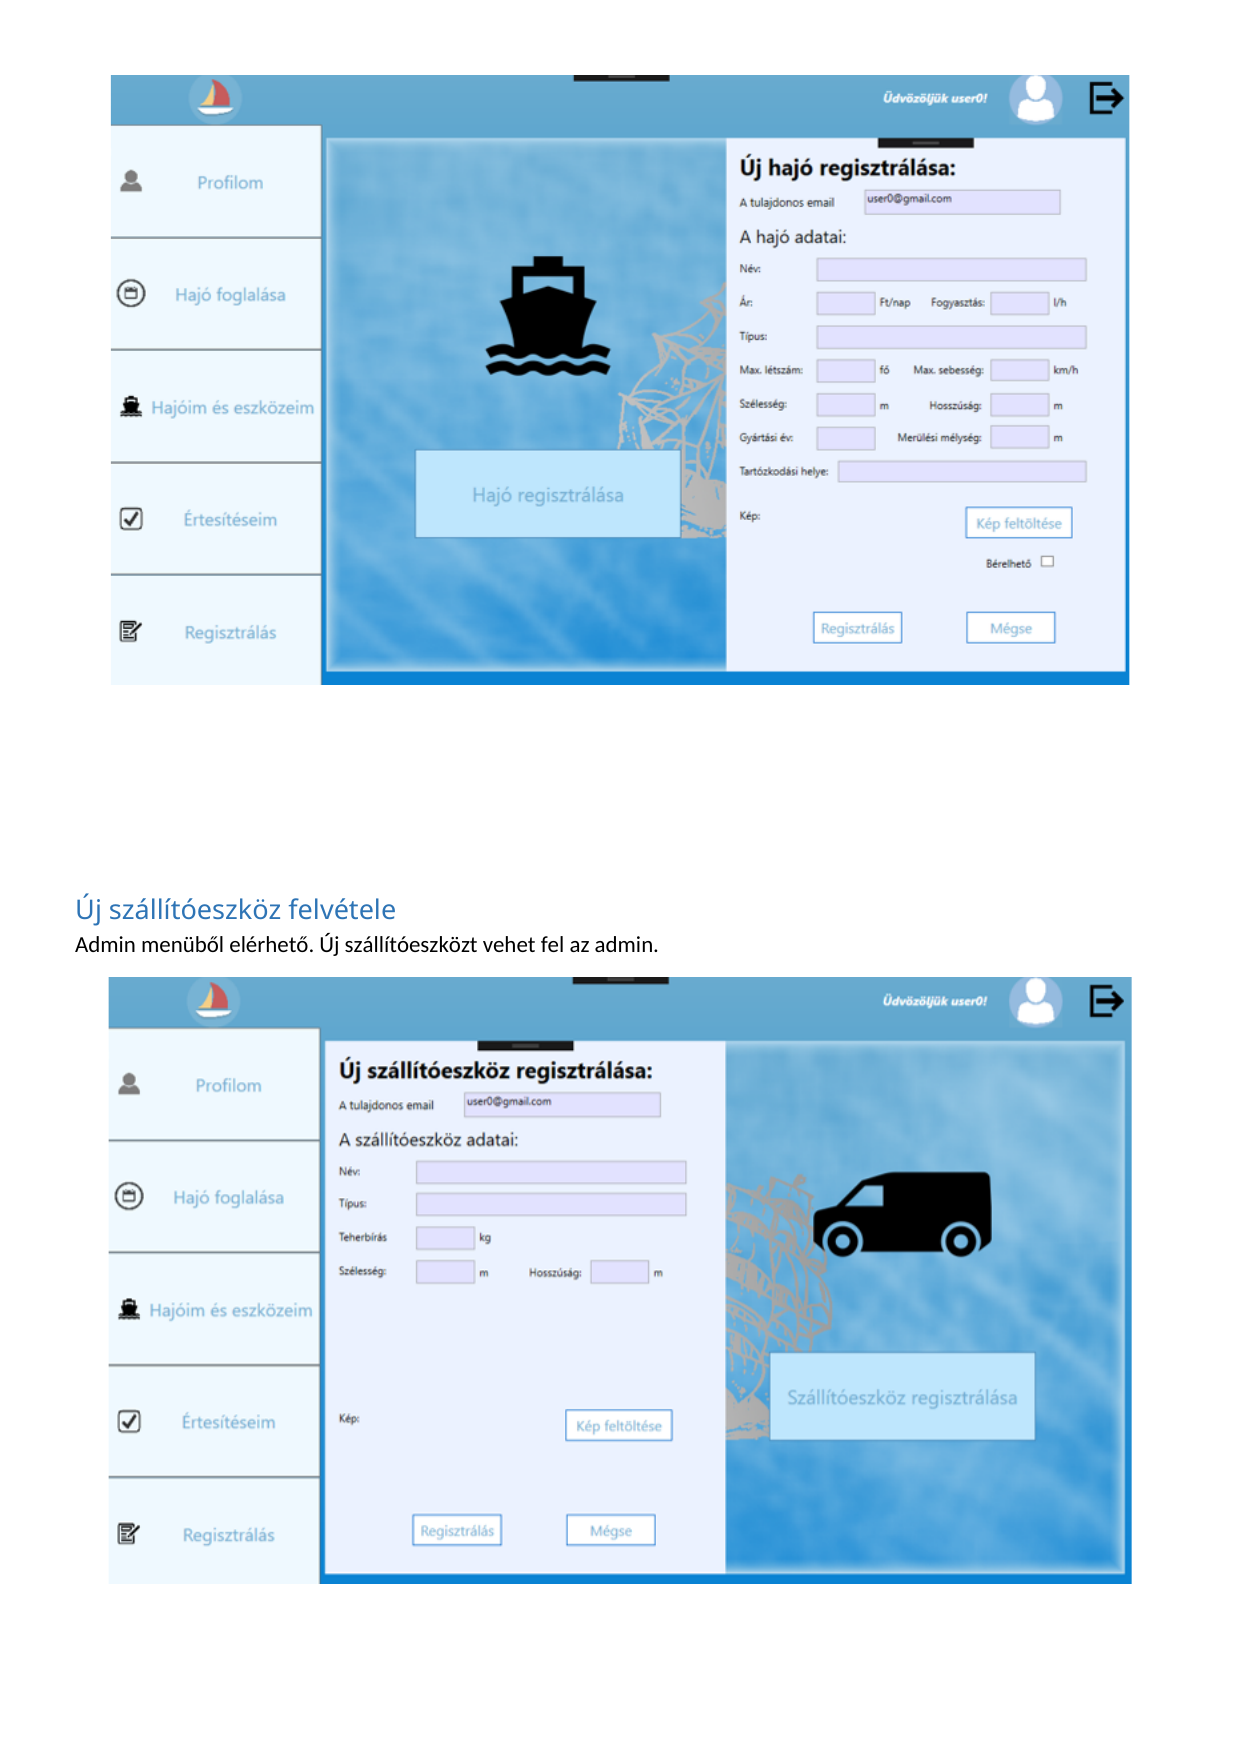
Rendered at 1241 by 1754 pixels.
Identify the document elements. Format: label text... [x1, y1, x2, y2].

text Admin menüből elérhető. Új szállítóeszközt vehet fel az admin. [75, 931, 1165, 958]
subtitle Új szállítóeszköz felvétele [75, 891, 1165, 928]
picture [108, 977, 1132, 1584]
picture [110, 75, 1130, 685]
